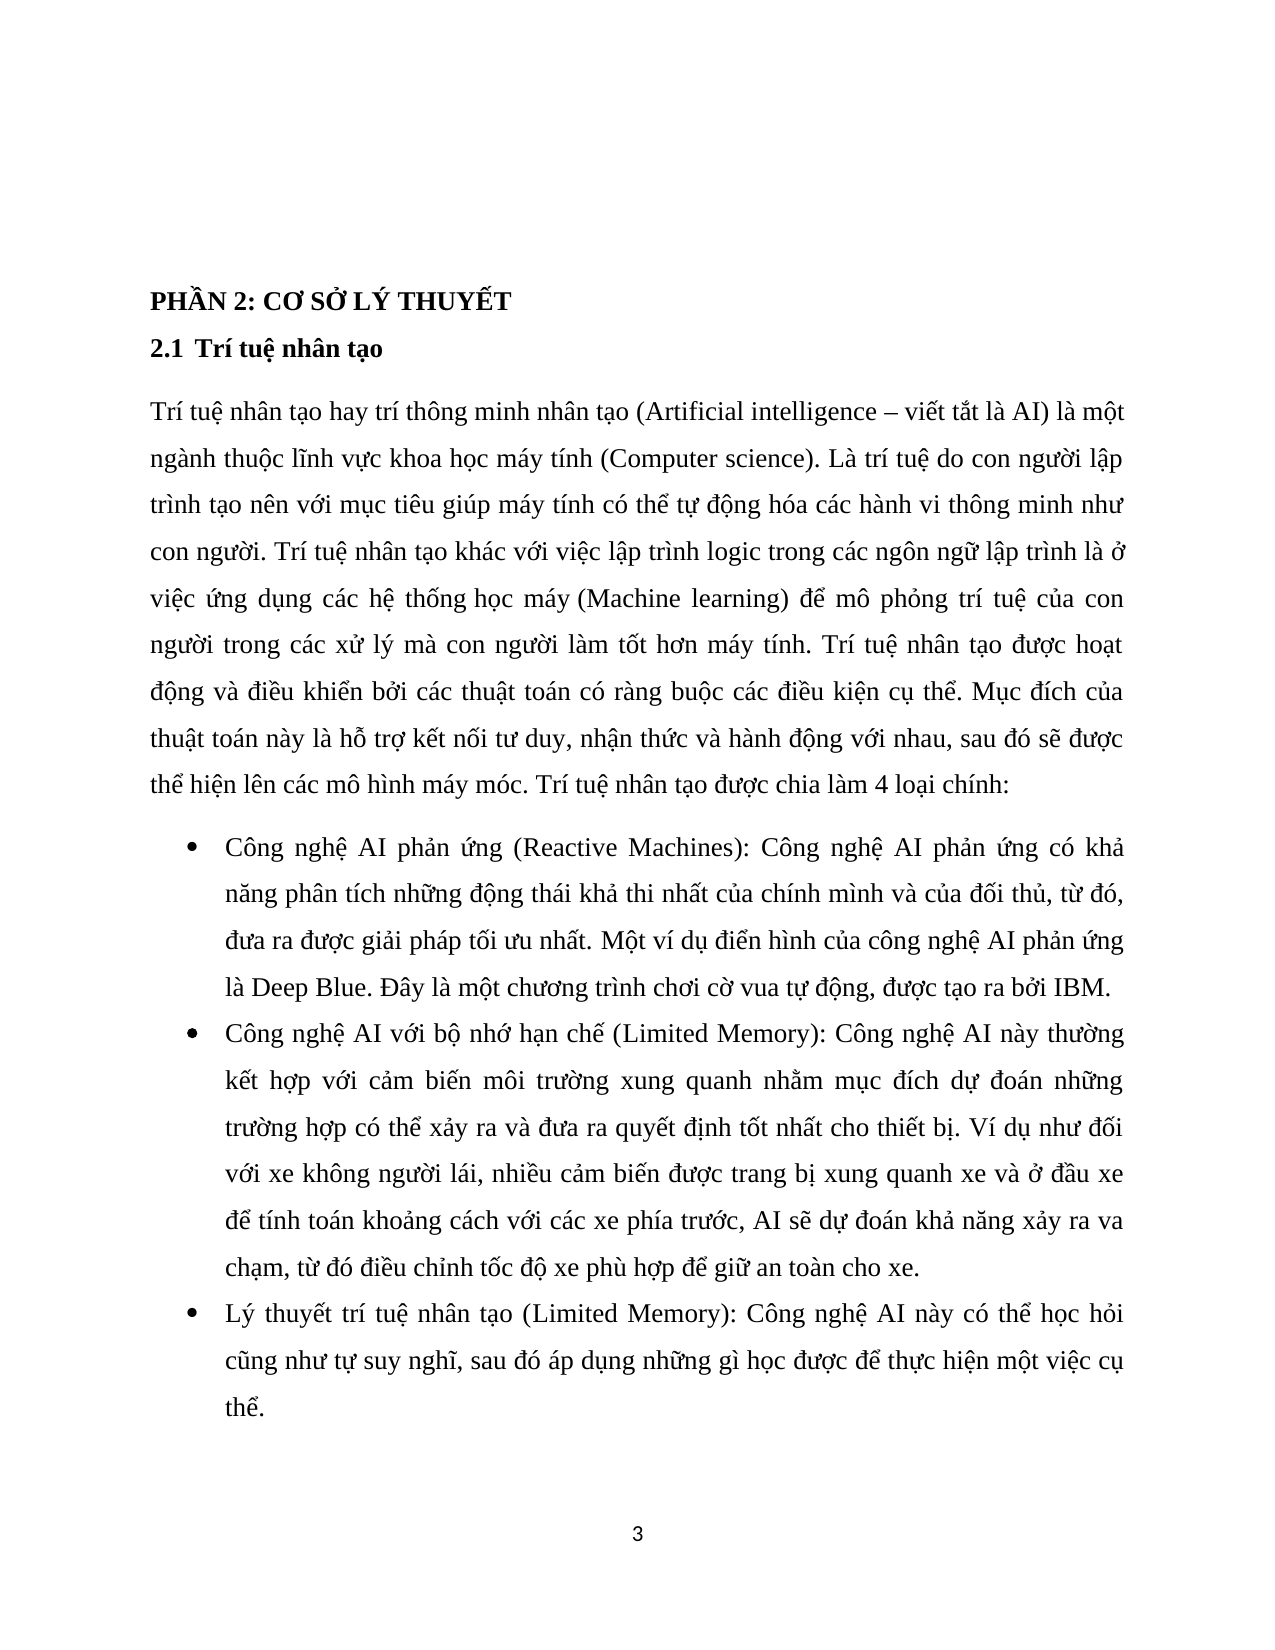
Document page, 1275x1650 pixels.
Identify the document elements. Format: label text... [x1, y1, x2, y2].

list Công nghệ AI phản ứng (Reactive Machines): Công nghệ AI phản ứng có khả năng phân tích những động thái khả thi nhất của chính mình và của đối thủ, từ đó, đưa ra được giải pháp tối ưu nhất. Một ví dụ điển hình của công nghệ AI phản ứng là Deep Blue. Đây là một chương trình chơi cờ vua tự động, được tạo ra bởi IBM. [187, 831, 1125, 1002]
subtitle PHẦN 2: CƠ SỞ LÝ THUYẾT [150, 285, 1125, 316]
text Trí tuệ nhân tạo hay trí thông minh nhân tạo (Artificial intelligence – viết tắt là AI) là một ngành thuộc lĩnh vực khoa học máy tính (Computer science). Là trí tuệ do con người lập trình tạo nên với mục tiêu giúp máy tính có thể tự động hóa các hành vi thông minh như con người. Trí tuệ nhân tạo khác với việc lập trình logic trong các ngôn ngữ lập trình là ở việc ứng dụng các hệ thống học máy (Machine learning) để mô phỏng trí tuệ của con người trong các xử lý mà con người làm tốt hơn máy tính. Trí tuệ nhân tạo được hoạt động và điều khiển bởi các thuật toán có ràng buộc các điều kiện cụ thể. Mục đích của thuật toán này là hỗ trợ kết nối tư duy, nhận thức và hành động với nhau, sau đó sẽ được thể hiện lên các mô hình máy móc. Trí tuệ nhân tạo được chia làm 4 loại chính: [150, 395, 1125, 799]
list Trí tuệ nhân tạo [150, 332, 1125, 363]
list Công nghệ AI với bộ nhớ hạn chế (Limited Memory): Công nghệ AI này thường kết hợp với cảm biến môi trường xung quanh nhằm mục đích dự đoán những trường hợp có thể xảy ra và đưa ra quyết định tốt nhất cho thiết bị. Ví dụ như đối với xe không người lái, nhiều cảm biến được trang bị xung quanh xe và ở đầu xe để tính toán khoảng cách với các xe phía trước, AI sẽ dự đoán khả năng xảy ra va chạm, từ đó điều chỉnh tốc độ xe phù hợp để giữ an toàn cho xe. [187, 1017, 1125, 1282]
list Lý thuyết trí tuệ nhân tạo (Limited Memory): Công nghệ AI này có thể học hỏi cũng như tự suy nghĩ, sau đó áp dụng những gì học được để thực hiện một việc cụ thể. [187, 1297, 1125, 1422]
